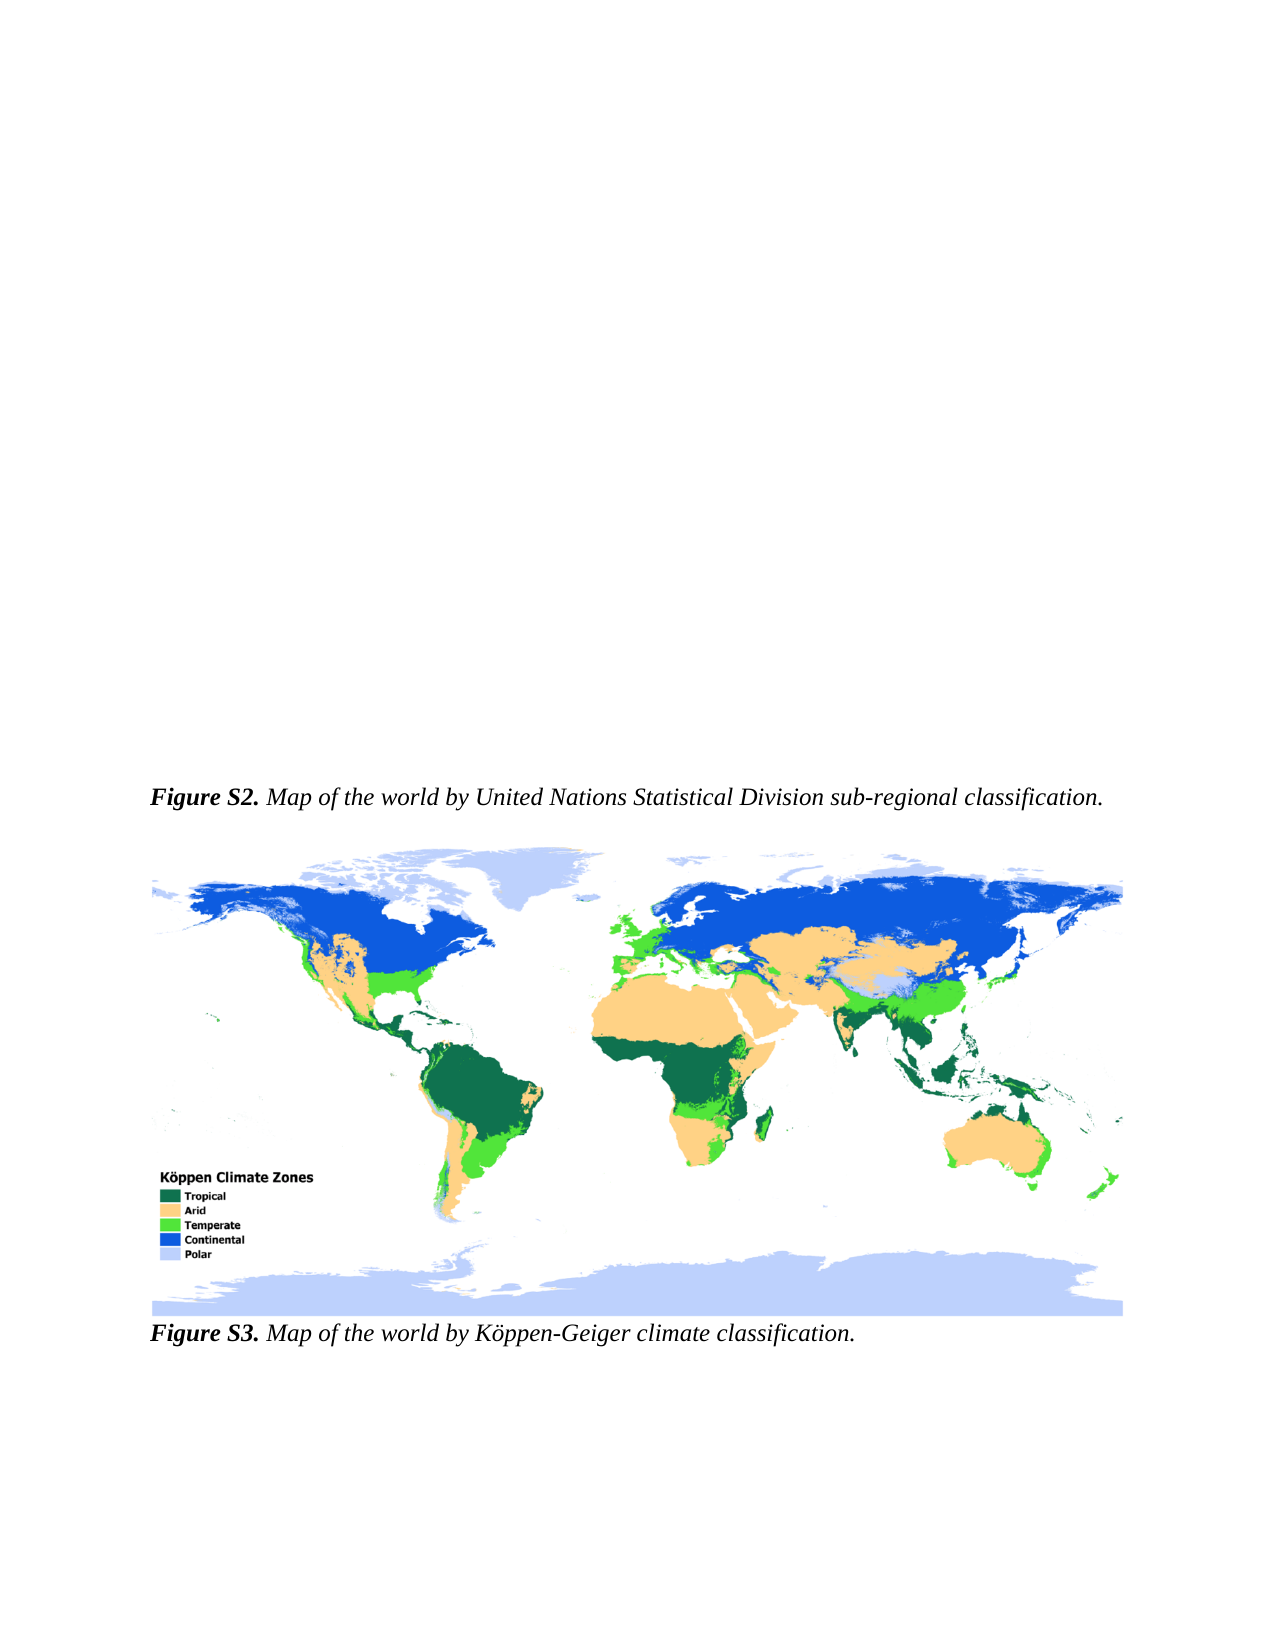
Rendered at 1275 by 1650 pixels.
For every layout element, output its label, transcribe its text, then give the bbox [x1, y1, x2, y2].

picture [150, 840, 1125, 1318]
text Figure S2. Map of the world by United Nations Statistical Division sub-regional classification. [150, 150, 1125, 811]
text Figure S3. Map of the world by Köppen-Geiger climate classification. [150, 1318, 1125, 1347]
